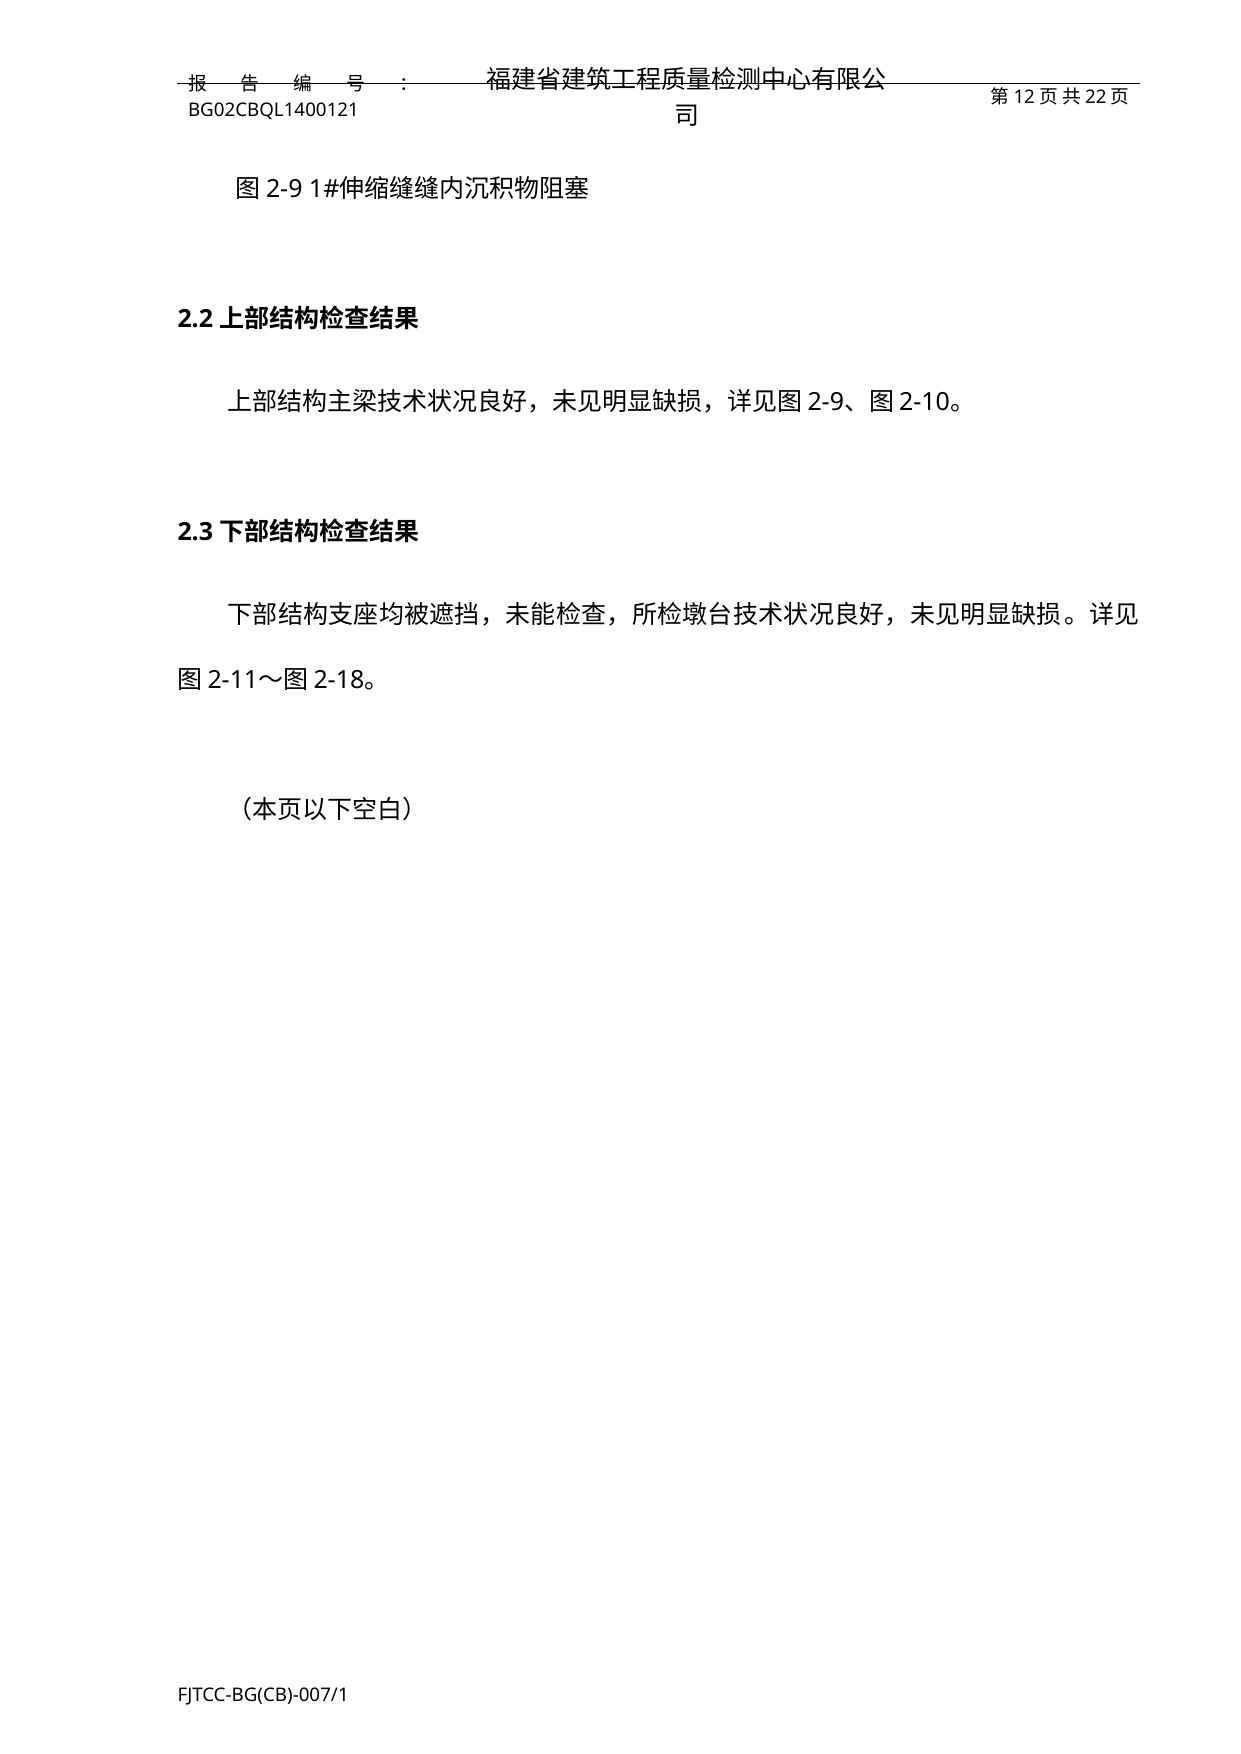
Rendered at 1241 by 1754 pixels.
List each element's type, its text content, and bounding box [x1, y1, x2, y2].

text 下部结构支座均被遮挡，未能检查，所检墩台技术状况良好，未见明显缺损。详见图2-11～图2-18。 [177, 580, 1140, 710]
subtitle 2.3 下部结构检查结果 [177, 497, 1140, 562]
table_cell [659, 89, 1151, 219]
text （本页以下空白） [177, 775, 1140, 840]
subtitle 2.2 上部结构检查结果 [177, 284, 1140, 349]
text 上部结构主梁技术状况良好，未见明显缺损，详见图2-9、图2-10。 [177, 367, 1140, 432]
